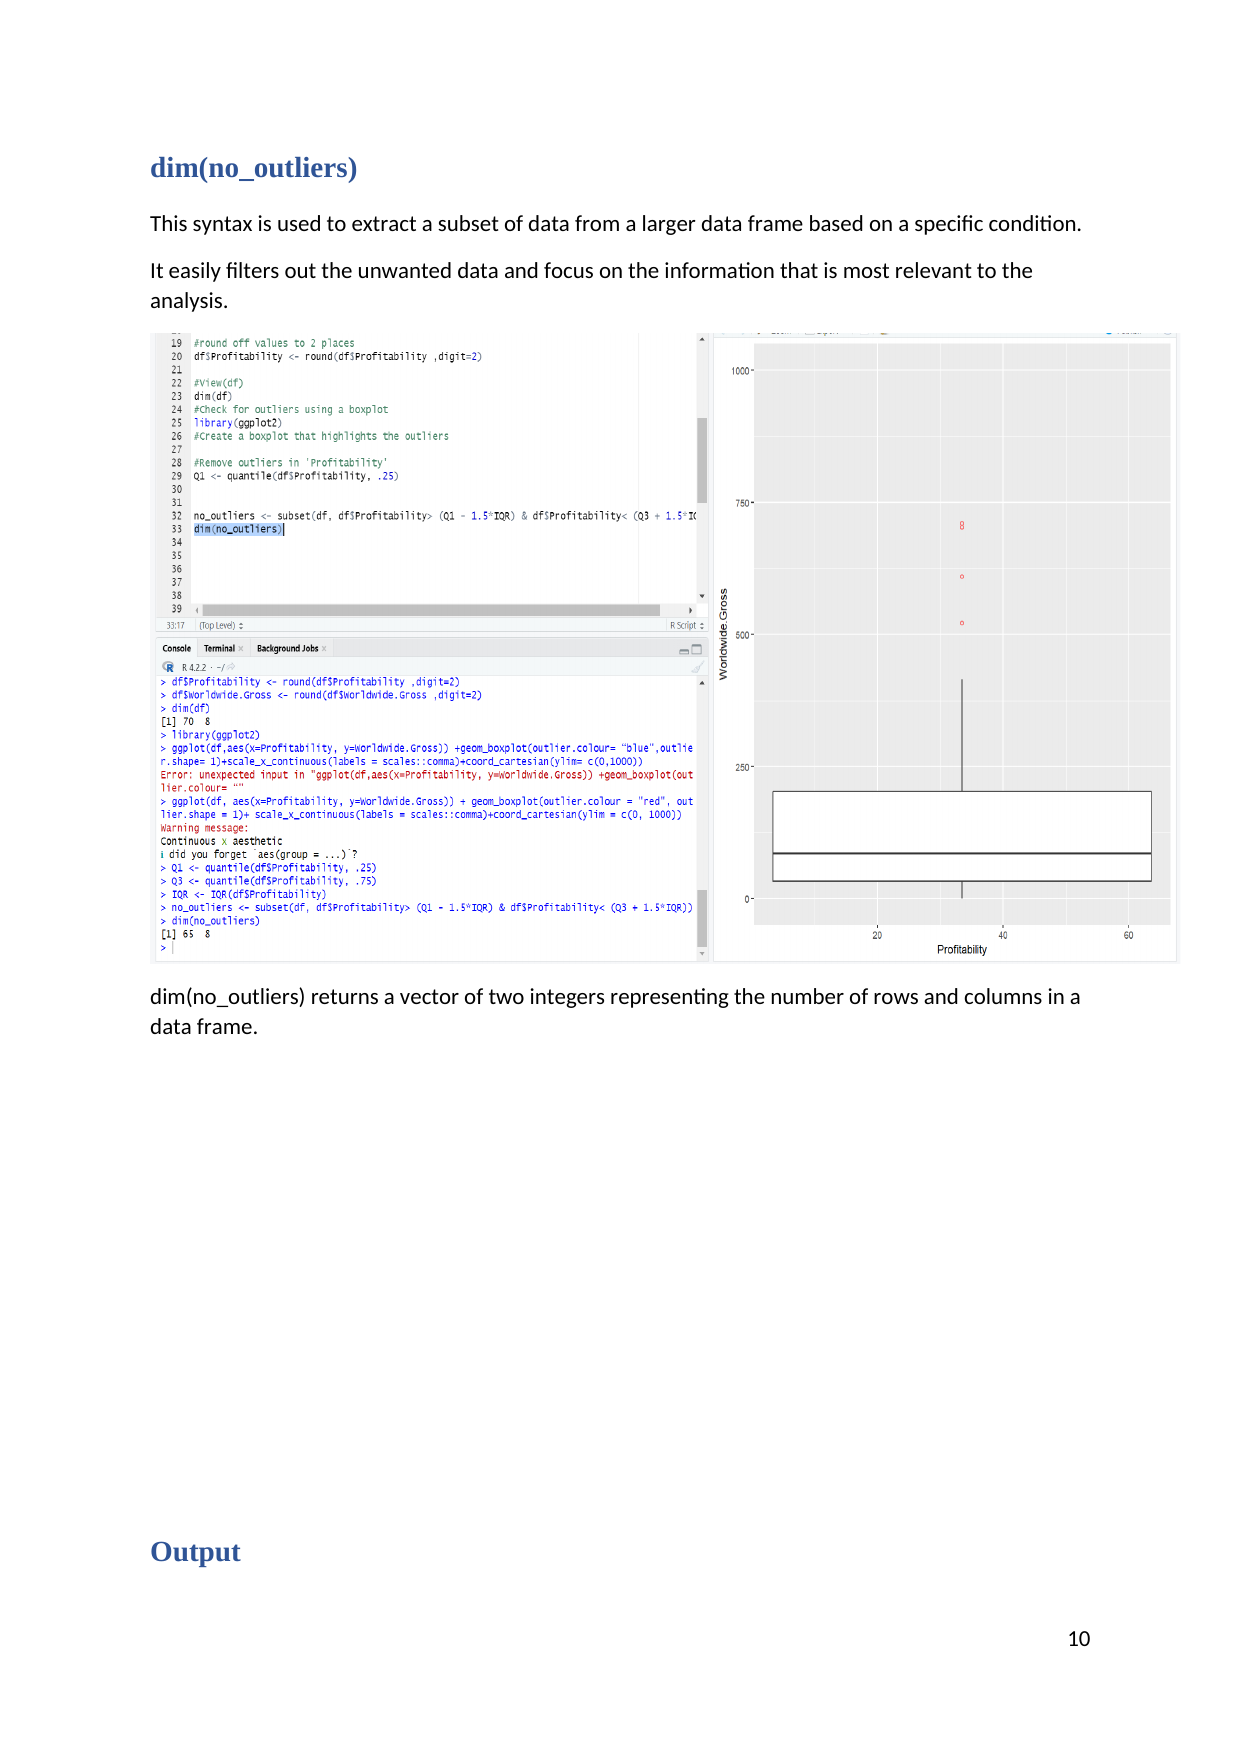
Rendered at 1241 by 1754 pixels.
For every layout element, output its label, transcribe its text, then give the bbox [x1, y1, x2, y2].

text dim(no_outliers) [150, 150, 1090, 183]
text It easily filters out the unwanted data and focus on the information that is most relevant to the analysis. [150, 256, 1090, 314]
picture [150, 333, 1181, 964]
text dim(no_outliers) returns a vector of two integers representing the number of rows and columns in a data frame. [150, 982, 1090, 1040]
text This syntax is used to extract a subset of data from a larger data frame based on a specific condition. [150, 209, 1090, 237]
text Output [150, 1534, 1090, 1568]
